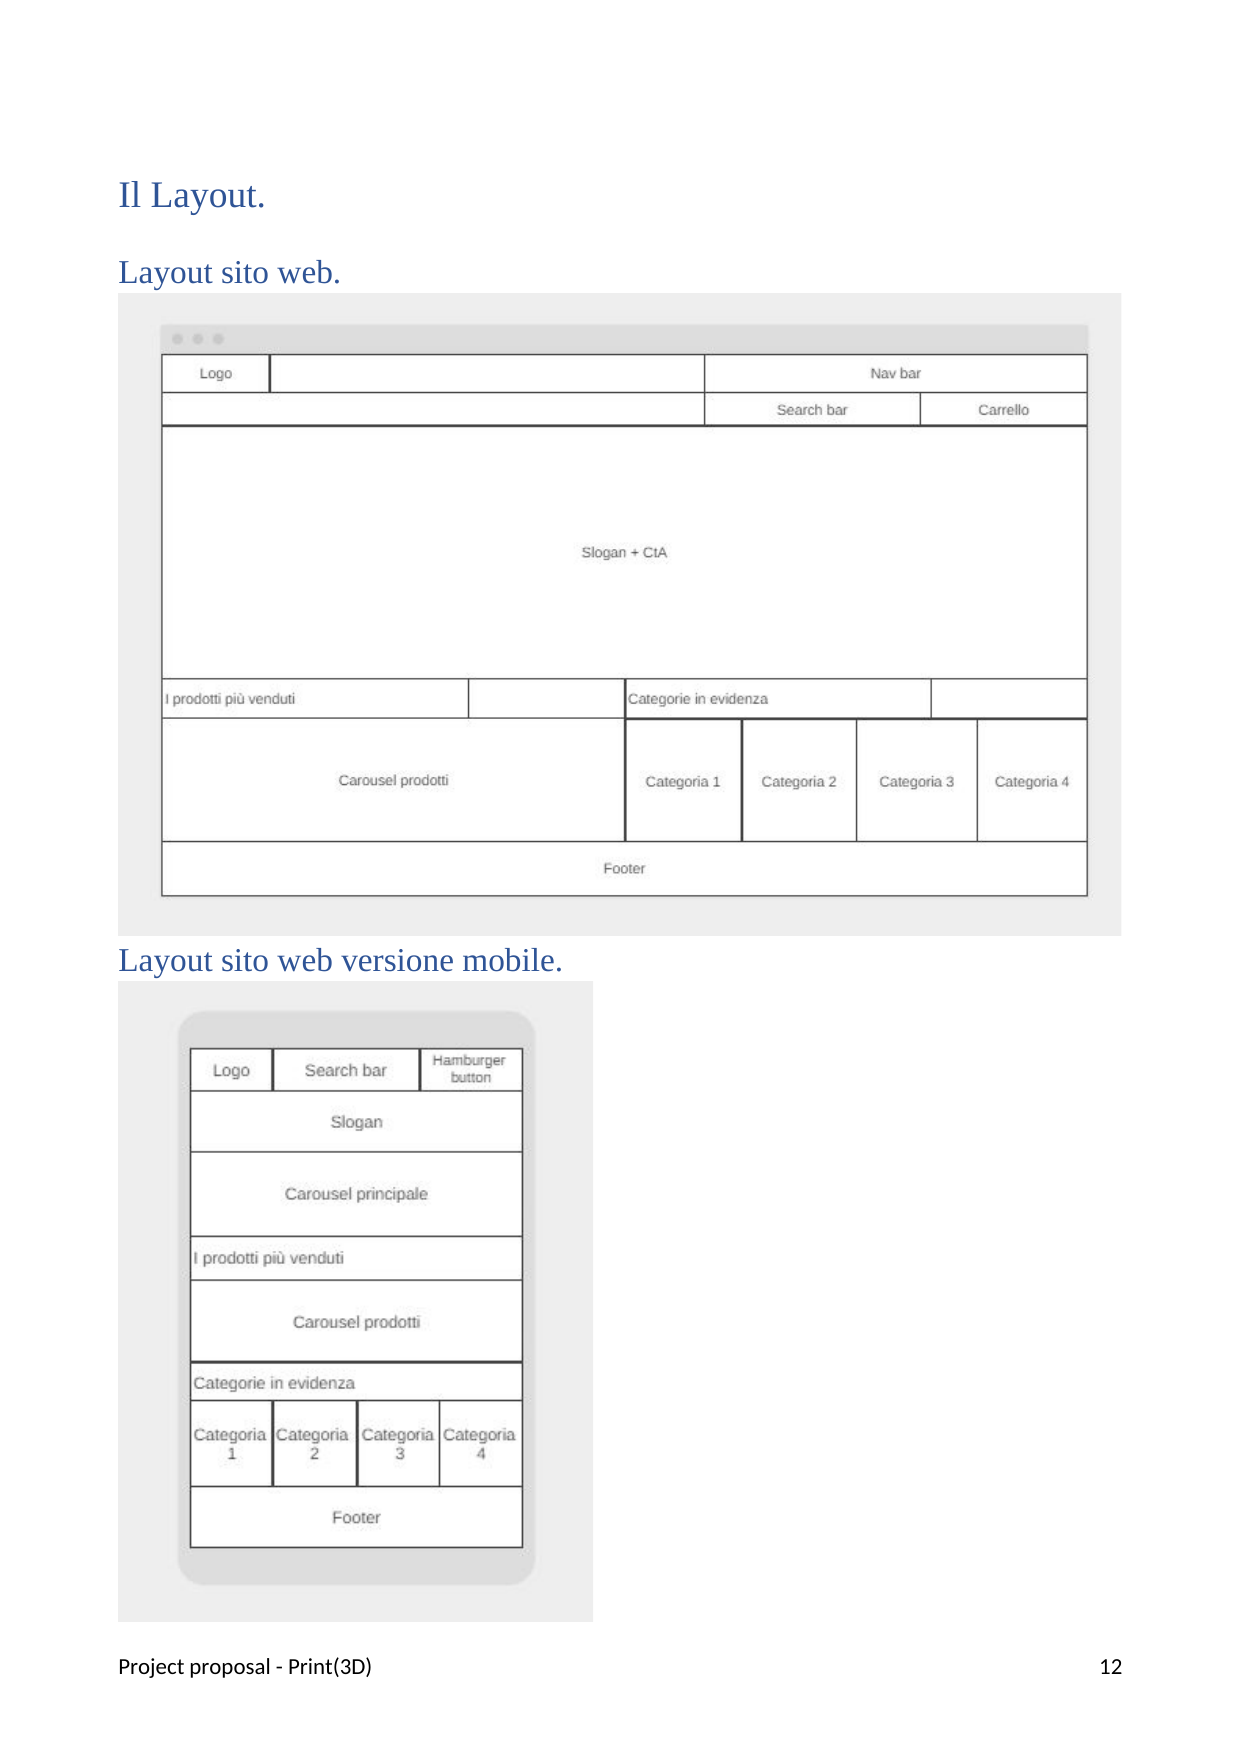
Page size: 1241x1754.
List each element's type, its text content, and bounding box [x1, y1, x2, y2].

picture [118, 293, 1122, 936]
picture [118, 981, 594, 1622]
subtitle Layout sito web. [118, 252, 1122, 290]
subtitle Il Layout. [118, 173, 1122, 216]
subtitle Layout sito web versione mobile. [118, 940, 1122, 978]
